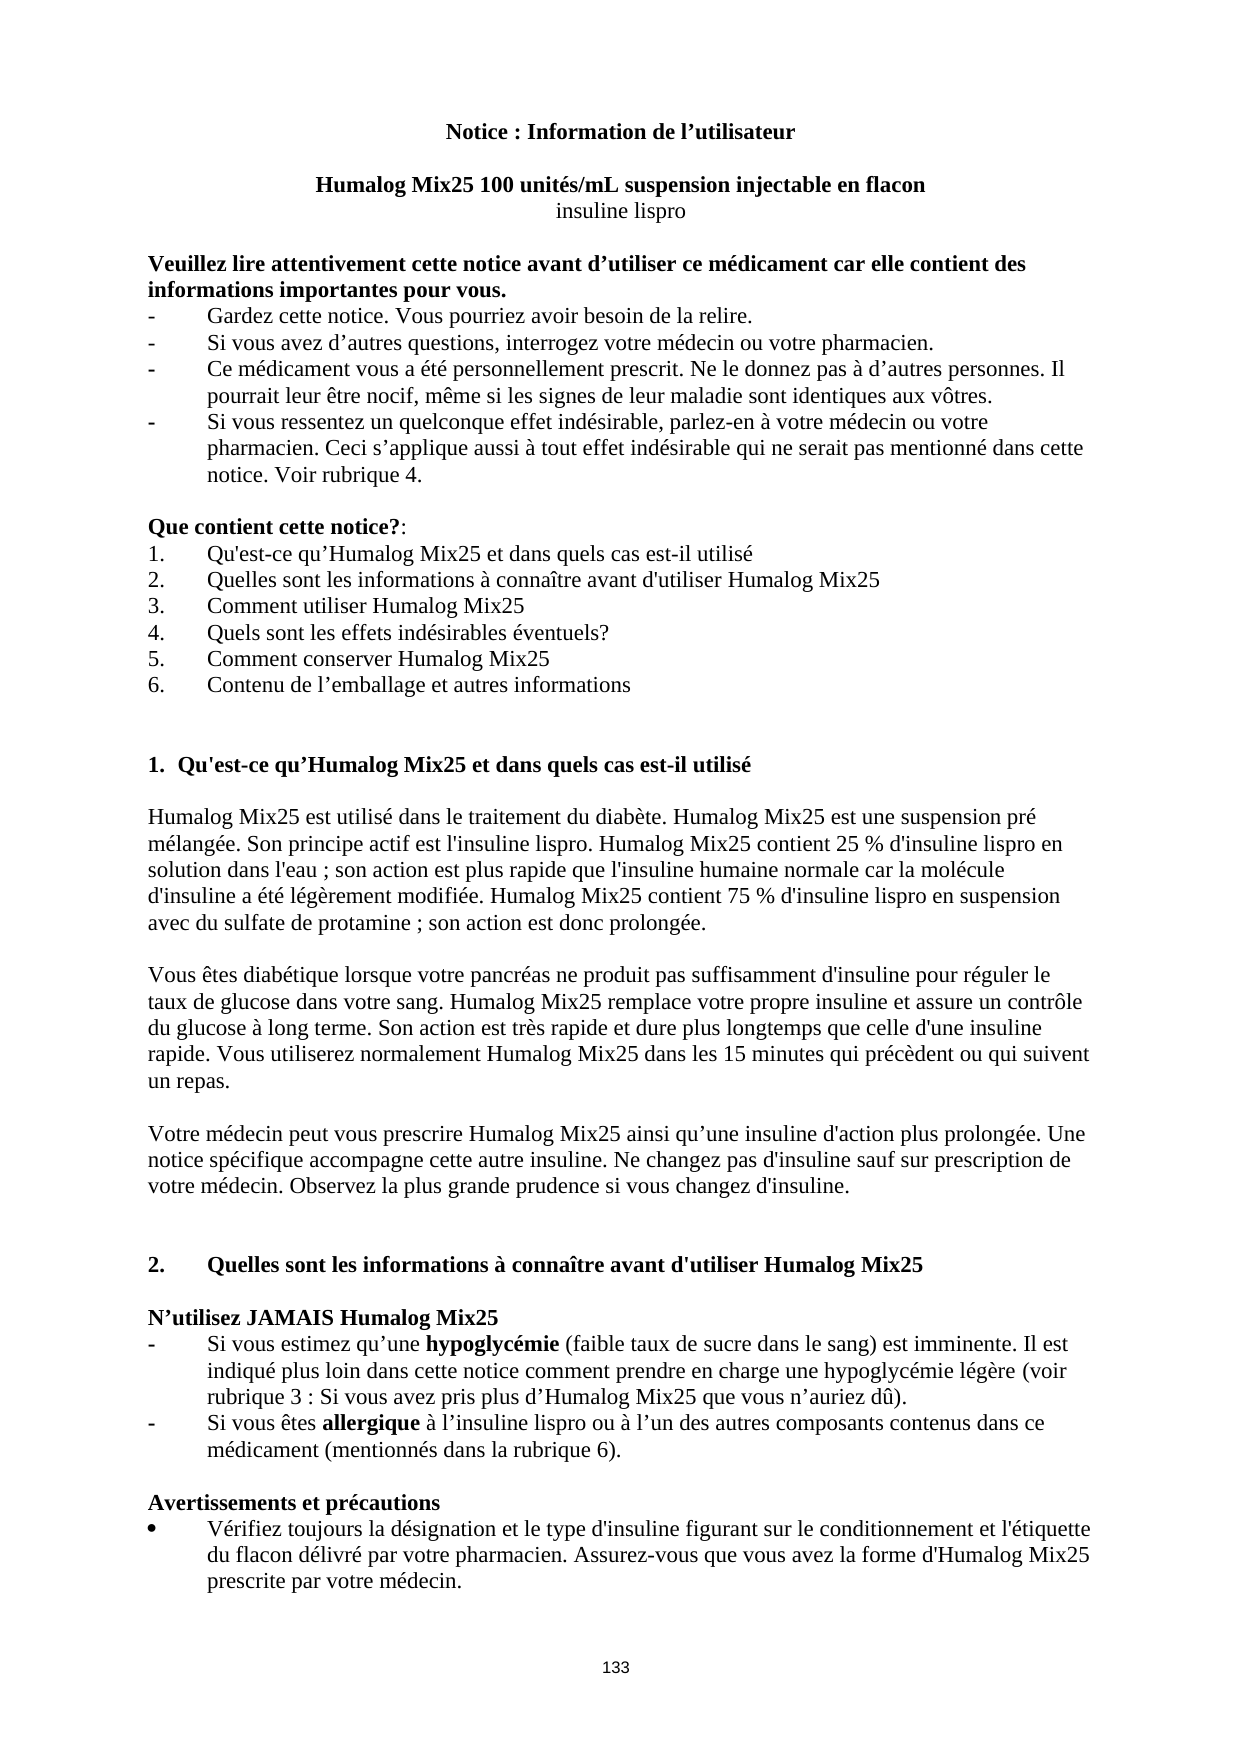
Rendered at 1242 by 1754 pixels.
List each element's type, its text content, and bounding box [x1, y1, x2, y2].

list Comment utiliser Humalog Mix25 [148, 592, 1094, 619]
text Humalog Mix25 100 unités/mL suspension injectable en flacon [148, 171, 1094, 197]
list Quelles sont les informations à connaître avant d'utiliser Humalog Mix25 [148, 1251, 1094, 1278]
text Veuillez lire attentivement cette notice avant d’utiliser ce médicament car elle contient des informations importantes pour vous. [148, 250, 1094, 303]
list Qu'est-ce qu’Humalog Mix25 et dans quels cas est-il utilisé [148, 540, 1094, 566]
text Vous êtes diabétique lorsque votre pancréas ne produit pas suffisamment d'insuline pour réguler le taux de glucose dans votre sang. Humalog Mix25 remplace votre propre insuline et assure un contrôle du glucose à long terme. Son action est très rapide et dure plus longtemps que celle d'une insuline rapide. Vous utiliserez normalement Humalog Mix25 dans les 15 minutes qui précèdent ou qui suivent un repas. [148, 961, 1094, 1093]
text Que contient cette notice?: [148, 513, 1094, 540]
list Ce médicament vous a été personnellement prescrit. Ne le donnez pas à d’autres personnes. Il pourrait leur être nocif, même si les signes de leur maladie sont identiques aux vôtres. [148, 355, 1094, 408]
text Humalog Mix25 est utilisé dans le traitement du diabète. Humalog Mix25 est une suspension pré mélangée. Son principe actif est l'insuline lispro. Humalog Mix25 contient 25 % d'insuline lispro en solution dans l'eau ; son action est plus rapide que l'insuline humaine normale car la molécule d'insuline a été légèrement modifiée. Humalog Mix25 contient 75 % d'insuline lispro en suspension avec du sulfate de protamine ; son action est donc prolongée. [148, 803, 1094, 935]
text Votre médecin peut vous prescrire Humalog Mix25 ainsi qu’une insuline d'action plus prolongée. Une notice spécifique accompagne cette autre insuline. Ne changez pas d'insuline sauf sur prescription de votre médecin. Observez la plus grande prudence si vous changez d'insuline. [148, 1119, 1094, 1199]
list Comment conserver Humalog Mix25 [148, 645, 1094, 672]
list Si vous ressentez un quelconque effet indésirable, parlez-en à votre médecin ou votre pharmacien. Ceci s’applique aussi à tout effet indésirable qui ne serait pas mentionné dans cette notice. Voir rubrique 4. [148, 408, 1094, 487]
list Quelles sont les informations à connaître avant d'utiliser Humalog Mix25 [148, 566, 1094, 592]
list Qu'est-ce qu’Humalog Mix25 et dans quels cas est-il utilisé [148, 751, 1094, 777]
list Quels sont les effets indésirables éventuels? [148, 619, 1097, 645]
list Si vous avez d’autres questions, interrogez votre médecin ou votre pharmacien. [148, 329, 1094, 355]
text insuline lispro [148, 197, 1094, 223]
text Avertissements et précautions [148, 1488, 1094, 1515]
list Contenu de l’emballage et autres informations [148, 672, 1094, 698]
list Gardez cette notice. Vous pourriez avoir besoin de la relire. [148, 303, 1094, 329]
list Si vous êtes allergique à l’insuline lispro ou à l’un des autres composants contenus dans ce médicament (mentionnés dans la rubrique 6). [148, 1409, 1094, 1462]
list Notice : Information de l’utilisateur [148, 118, 1094, 144]
text N’utilisez JAMAIS Humalog Mix25 [148, 1304, 1094, 1330]
list Si vous estimez qu’une hypoglycémie (faible taux de sucre dans le sang) est imminente. Il est indiqué plus loin dans cette notice comment prendre en charge une hypoglycémie légère (voir rubrique 3 : Si vous avez pris plus d’Humalog Mix25 que vous n’auriez dû). [148, 1330, 1094, 1409]
list Vérifiez toujours la désignation et le type d'insuline figurant sur le conditionnement et l'étiquette du flacon délivré par votre pharmacien. Assurez-vous que vous avez la forme d'Humalog Mix25 prescrite par votre médecin. [148, 1515, 1094, 1594]
